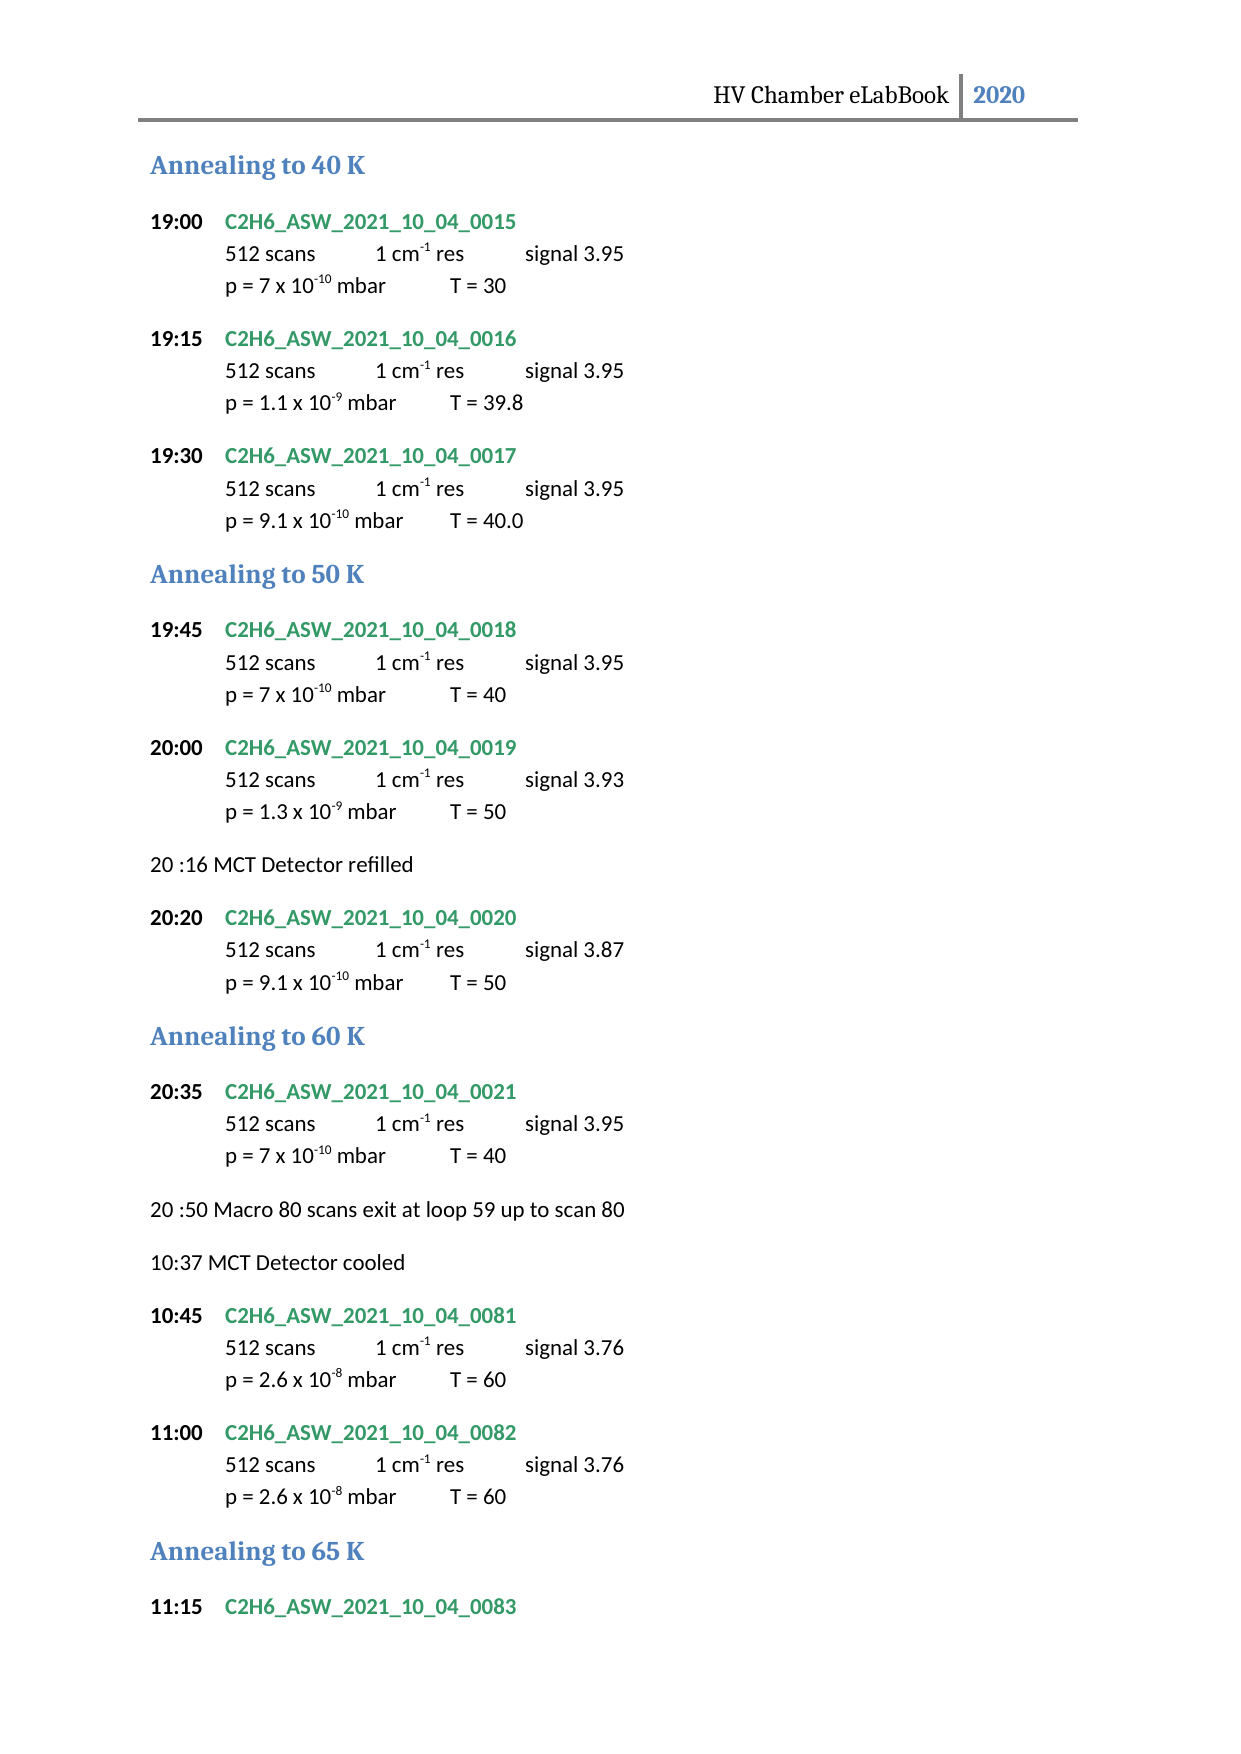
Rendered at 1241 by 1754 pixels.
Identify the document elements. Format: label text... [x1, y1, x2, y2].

text 19:15 C2H6_ASW_2021_10_04_0016 [150, 324, 1090, 352]
text 512 scans 1 cm-1 res signal 3.93 p = 1.3 x 10-9 mbar T = 50 [225, 765, 1090, 825]
text 20:20 C2H6_ASW_2021_10_04_0020 [150, 903, 1090, 931]
text 512 scans 1 cm-1 res signal 3.76 p = 2.6 x 10-8 mbar T = 60 [225, 1450, 1090, 1511]
text 512 scans 1 cm-1 res signal 3.95 p = 1.1 x 10-9 mbar T = 39.8 [225, 356, 1090, 417]
text 20 :50 Macro 80 scans exit at loop 59 up to scan 80 [150, 1195, 1090, 1223]
text 19:00 C2H6_ASW_2021_10_04_0015 [150, 207, 1090, 235]
subtitle Annealing to 40 K [150, 150, 1090, 181]
text 11:15 C2H6_ASW_2021_10_04_0083 [150, 1592, 1090, 1620]
subtitle Annealing to 60 K [150, 1021, 1090, 1052]
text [225, 239, 1090, 299]
text 19:30 C2H6_ASW_2021_10_04_0017 [150, 442, 1090, 469]
text 512 scans 1 cm-1 res signal 3.95 p = 7 x 10-10 mbar T = 40 [225, 648, 1090, 708]
text 11:00 C2H6_ASW_2021_10_04_0082 [150, 1418, 1090, 1446]
subtitle Annealing to 50 K [150, 559, 1090, 590]
text 512 scans 1 cm-1 res signal 3.95 p = 9.1 x 10-10 mbar T = 40.0 [225, 474, 1090, 534]
text 512 scans 1 cm-1 res signal 3.87 p = 9.1 x 10-10 mbar T = 50 [225, 936, 1090, 996]
text 512 scans 1 cm-1 res signal 3.76 p = 2.6 x 10-8 mbar T = 60 [225, 1333, 1090, 1393]
text 10:45 C2H6_ASW_2021_10_04_0081 [150, 1301, 1090, 1329]
text 20 :16 MCT Detector refilled [150, 850, 1090, 878]
text 512 scans 1 cm-1 res signal 3.95 p = 7 x 10-10 mbar T = 40 [225, 1109, 1090, 1170]
text 10:37 MCT Detector cooled [150, 1248, 1090, 1276]
text 20:00 C2H6_ASW_2021_10_04_0019 [150, 733, 1090, 761]
subtitle Annealing to 65 K [150, 1536, 1090, 1567]
text 20:35 C2H6_ASW_2021_10_04_0021 [150, 1077, 1090, 1105]
text 19:45 C2H6_ASW_2021_10_04_0018 [150, 616, 1090, 643]
